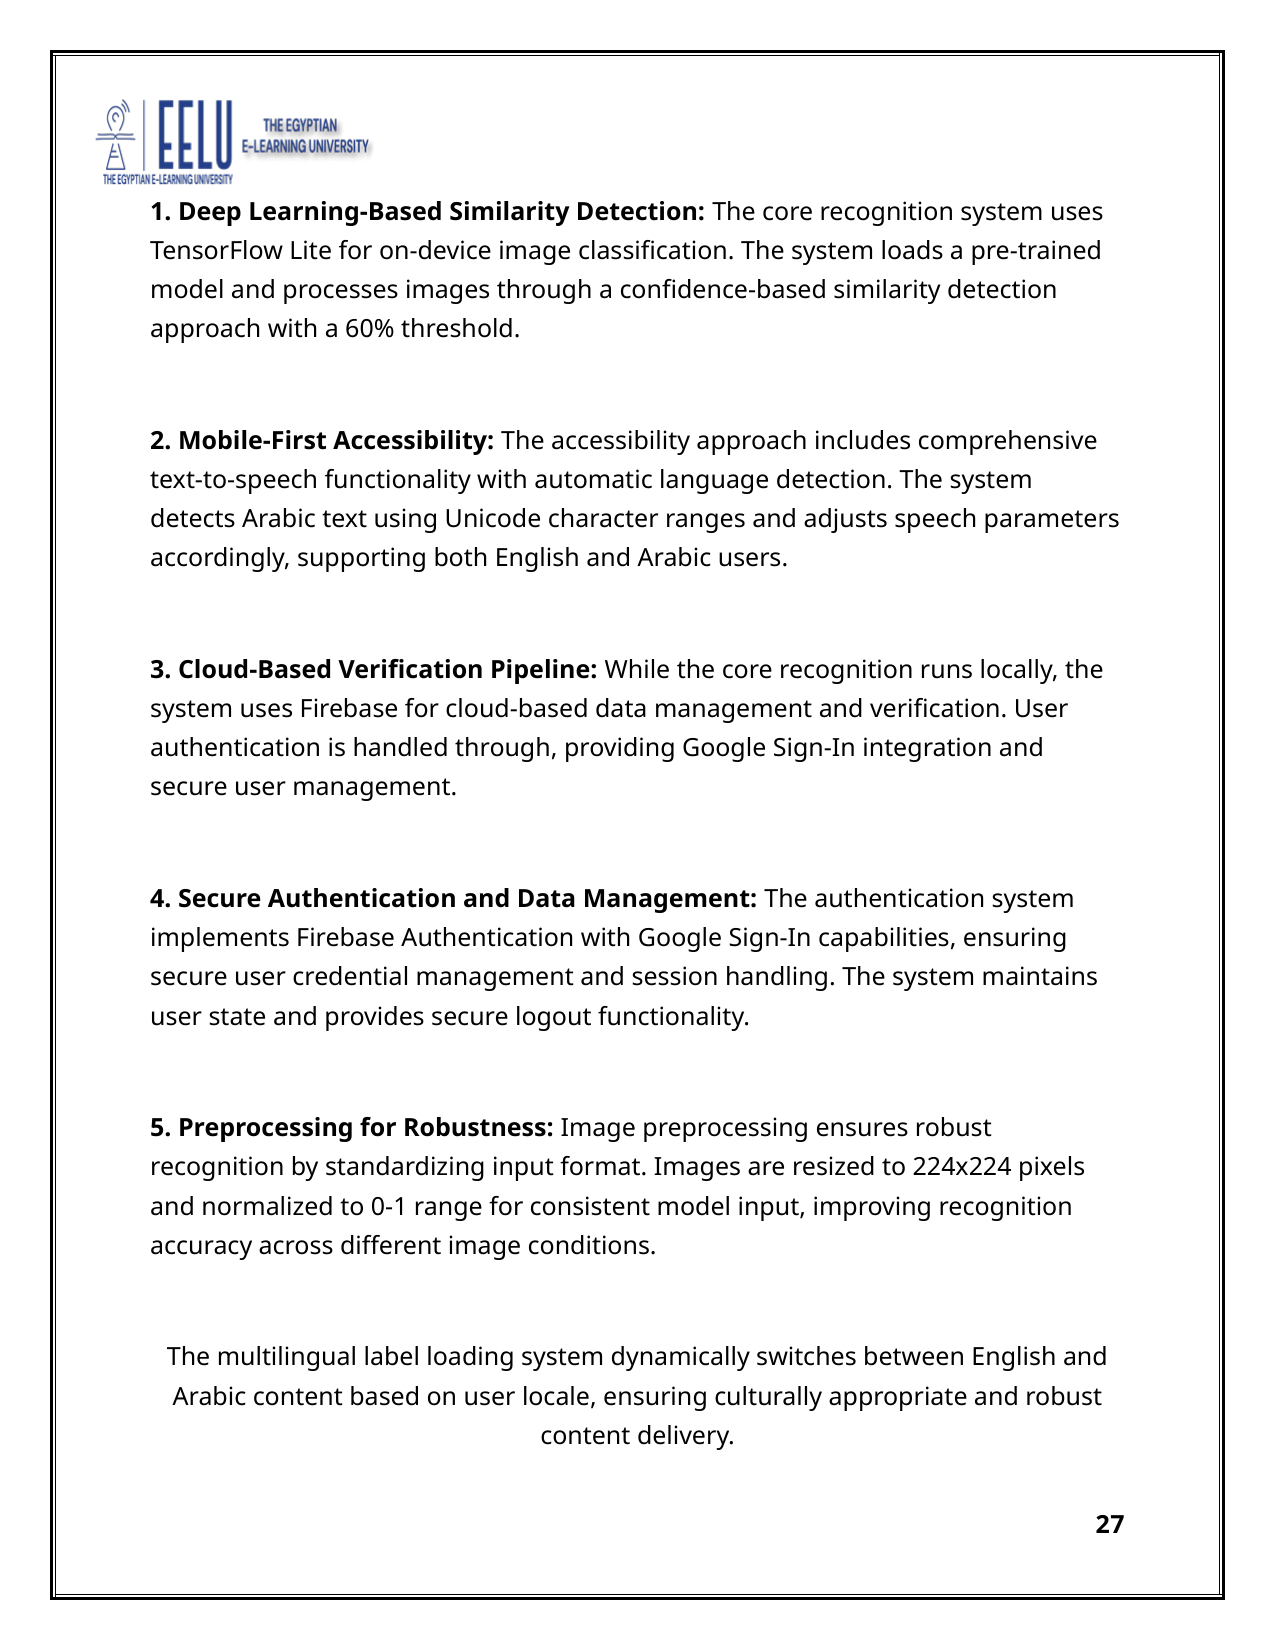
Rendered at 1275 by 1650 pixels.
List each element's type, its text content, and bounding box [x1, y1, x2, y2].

text 3. Cloud-Based Verification Pipeline: While the core recognition runs locally, the system uses Firebase for cloud-based data management and verification. User authentication is handled through, providing Google Sign-In integration and secure user management. [150, 651, 1125, 803]
text 1. Deep Learning-Based Similarity Detection: The core recognition system uses TensorFlow Lite for on-device image classification. The system loads a pre-trained model and processes images through a confidence-based similarity detection approach with a 60% threshold. [150, 150, 1125, 345]
text 4. Secure Authentication and Data Management: The authentication system implements Firebase Authentication with Google Sign-In capabilities, ensuring secure user credential management and session handling. The system maintains user state and provides secure logout functionality. [150, 881, 1125, 1032]
text The multilingual label loading system dynamically switches between English and Arabic content based on user locale, ensuring culturally appropriate and robust content delivery. [150, 1339, 1125, 1451]
text 2. Mobile-First Accessibility: The accessibility approach includes comprehensive text-to-speech functionality with automatic language detection. The system detects Arabic text using Unicode character ranges and adjusts speech parameters accordingly, supporting both English and Arabic users. [150, 422, 1125, 574]
picture [80, 75, 374, 188]
text 5. Preprocessing for Robustness: Image preprocessing ensures robust recognition by standardizing input format. Images are resized to 224x224 pixels and normalized to 0-1 range for consistent model input, improving recognition accuracy across different image conditions. [150, 1110, 1125, 1261]
